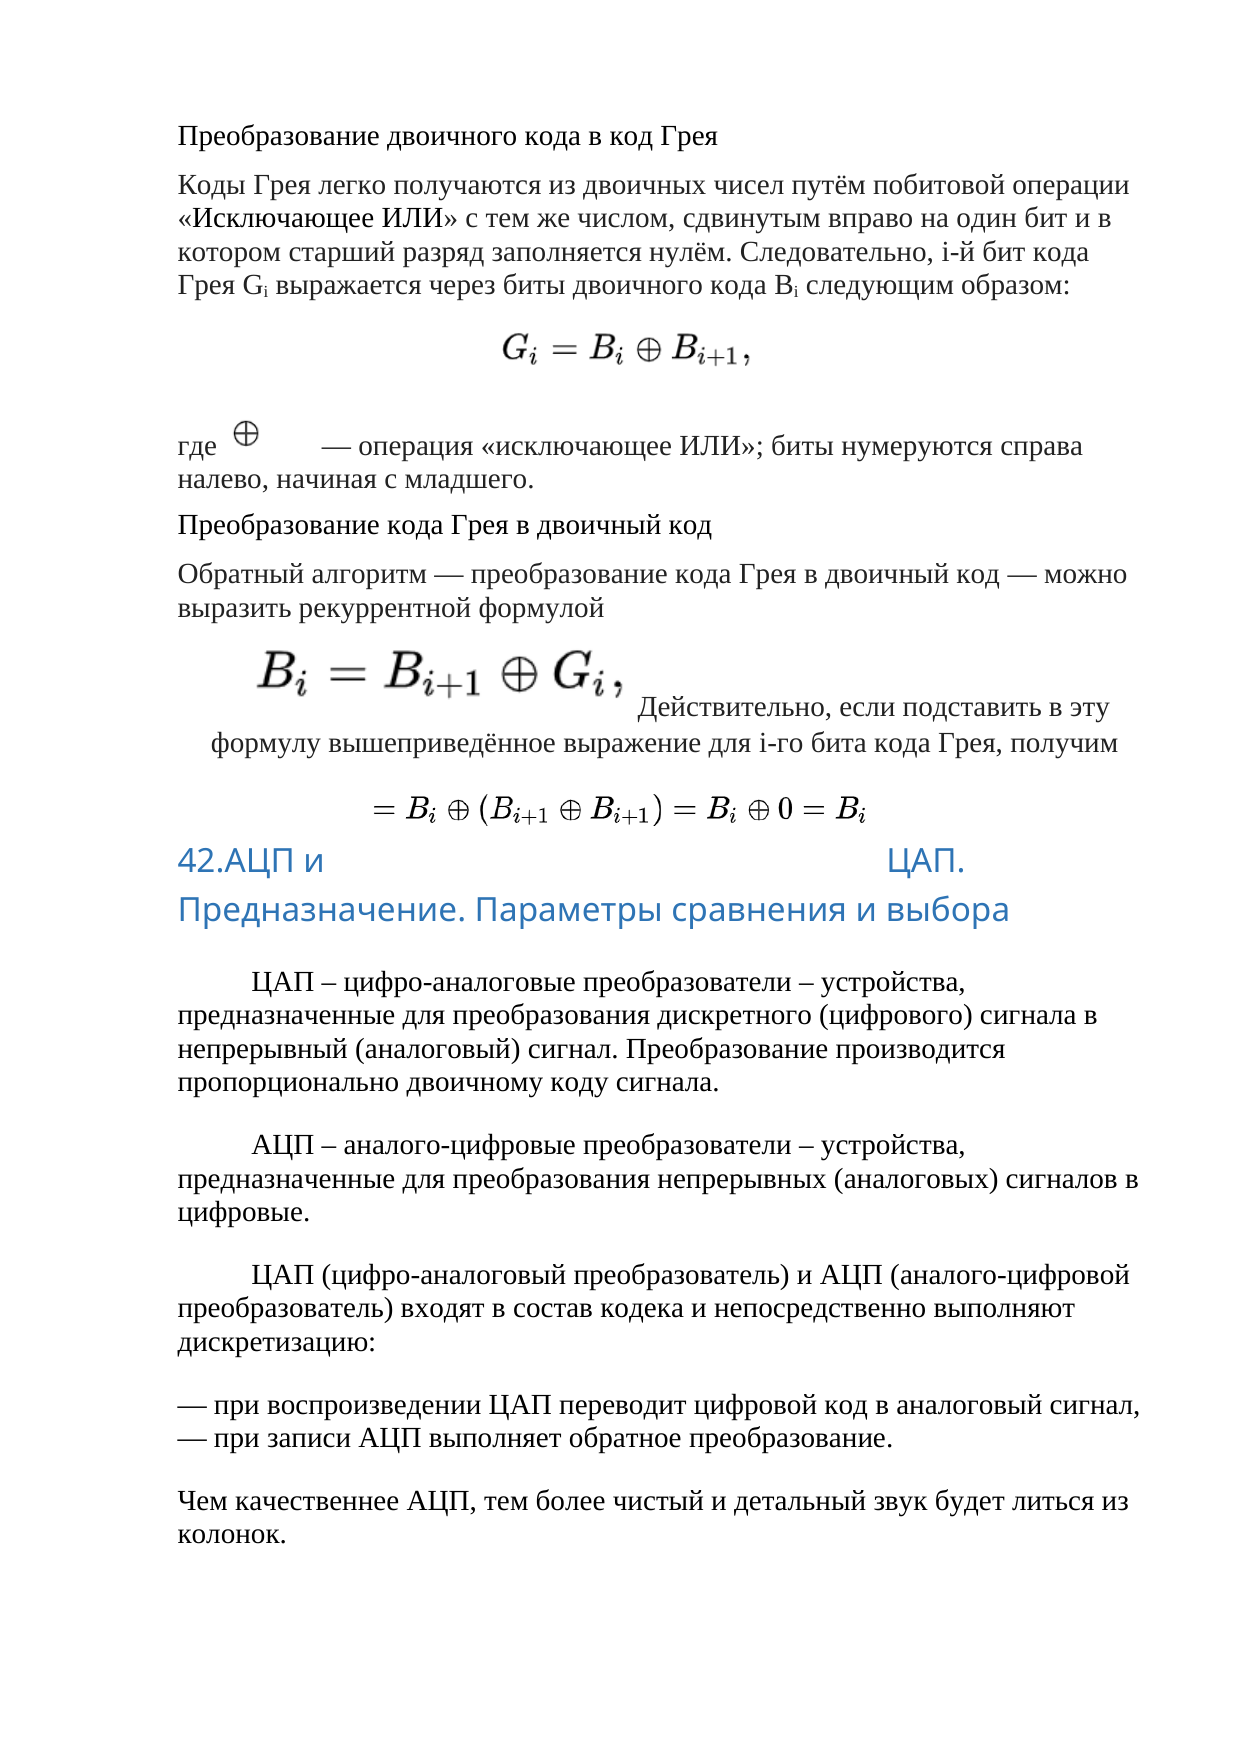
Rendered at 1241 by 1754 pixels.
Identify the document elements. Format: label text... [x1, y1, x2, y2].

text АЦП – аналого-цифровые преобразователи – устройства, предназначенные для преобразования непрерывных (аналоговых) сигналов в цифровые. [177, 1127, 1152, 1228]
text ЦАП – цифро-аналоговые преобразователи – устройства, предназначенные для преобразования дискретного (цифрового) сигнала в непрерывный (аналоговый) сигнал. Преобразование производится пропорционально двоичному коду сигнала. [177, 964, 1152, 1098]
picture [224, 413, 265, 456]
text Обратный алгоритм — преобразование кода Грея в двоичный код — можно выразить рекуррентной формулой [177, 556, 1152, 623]
text Коды Грея легко получаются из двоичных чисел путём побитовой операции «Исключающее ИЛИ» с тем же числом, сдвинутым вправо на один бит и в котором старший разряд заполняется нулём. Следовательно, i-й бит кода Грея Gi выражается через биты двоичного кода Bi следующим образом: [177, 167, 1152, 301]
subtitle Преобразование кода Грея в двоичный код [177, 507, 1152, 541]
picture [480, 314, 756, 377]
text ЦАП (цифро-аналоговый преобразователь) и АЦП (аналого-цифровой преобразователь) входят в состав кодека и непосредственно выполняют дискретизацию: [177, 1257, 1152, 1358]
subtitle Преобразование двоичного кода в код Грея [177, 118, 1152, 152]
subtitle 42.АЦП и ЦАП. Предназначение. Параметры сравнения и выбора [177, 837, 1152, 931]
picture [370, 779, 868, 829]
text — при воспроизведении ЦАП переводит цифровой код в аналоговый сигнал, — при записи АЦП выполняет обратное преобразование. [177, 1387, 1152, 1454]
picture [218, 635, 638, 717]
text где — операция «исключающее ИЛИ»; биты нумеруются справа налево, начиная с младшего. [177, 406, 1152, 495]
text Чем качественнее АЦП, тем более чистый и детальный звук будет литься из колонок. [177, 1483, 1152, 1550]
